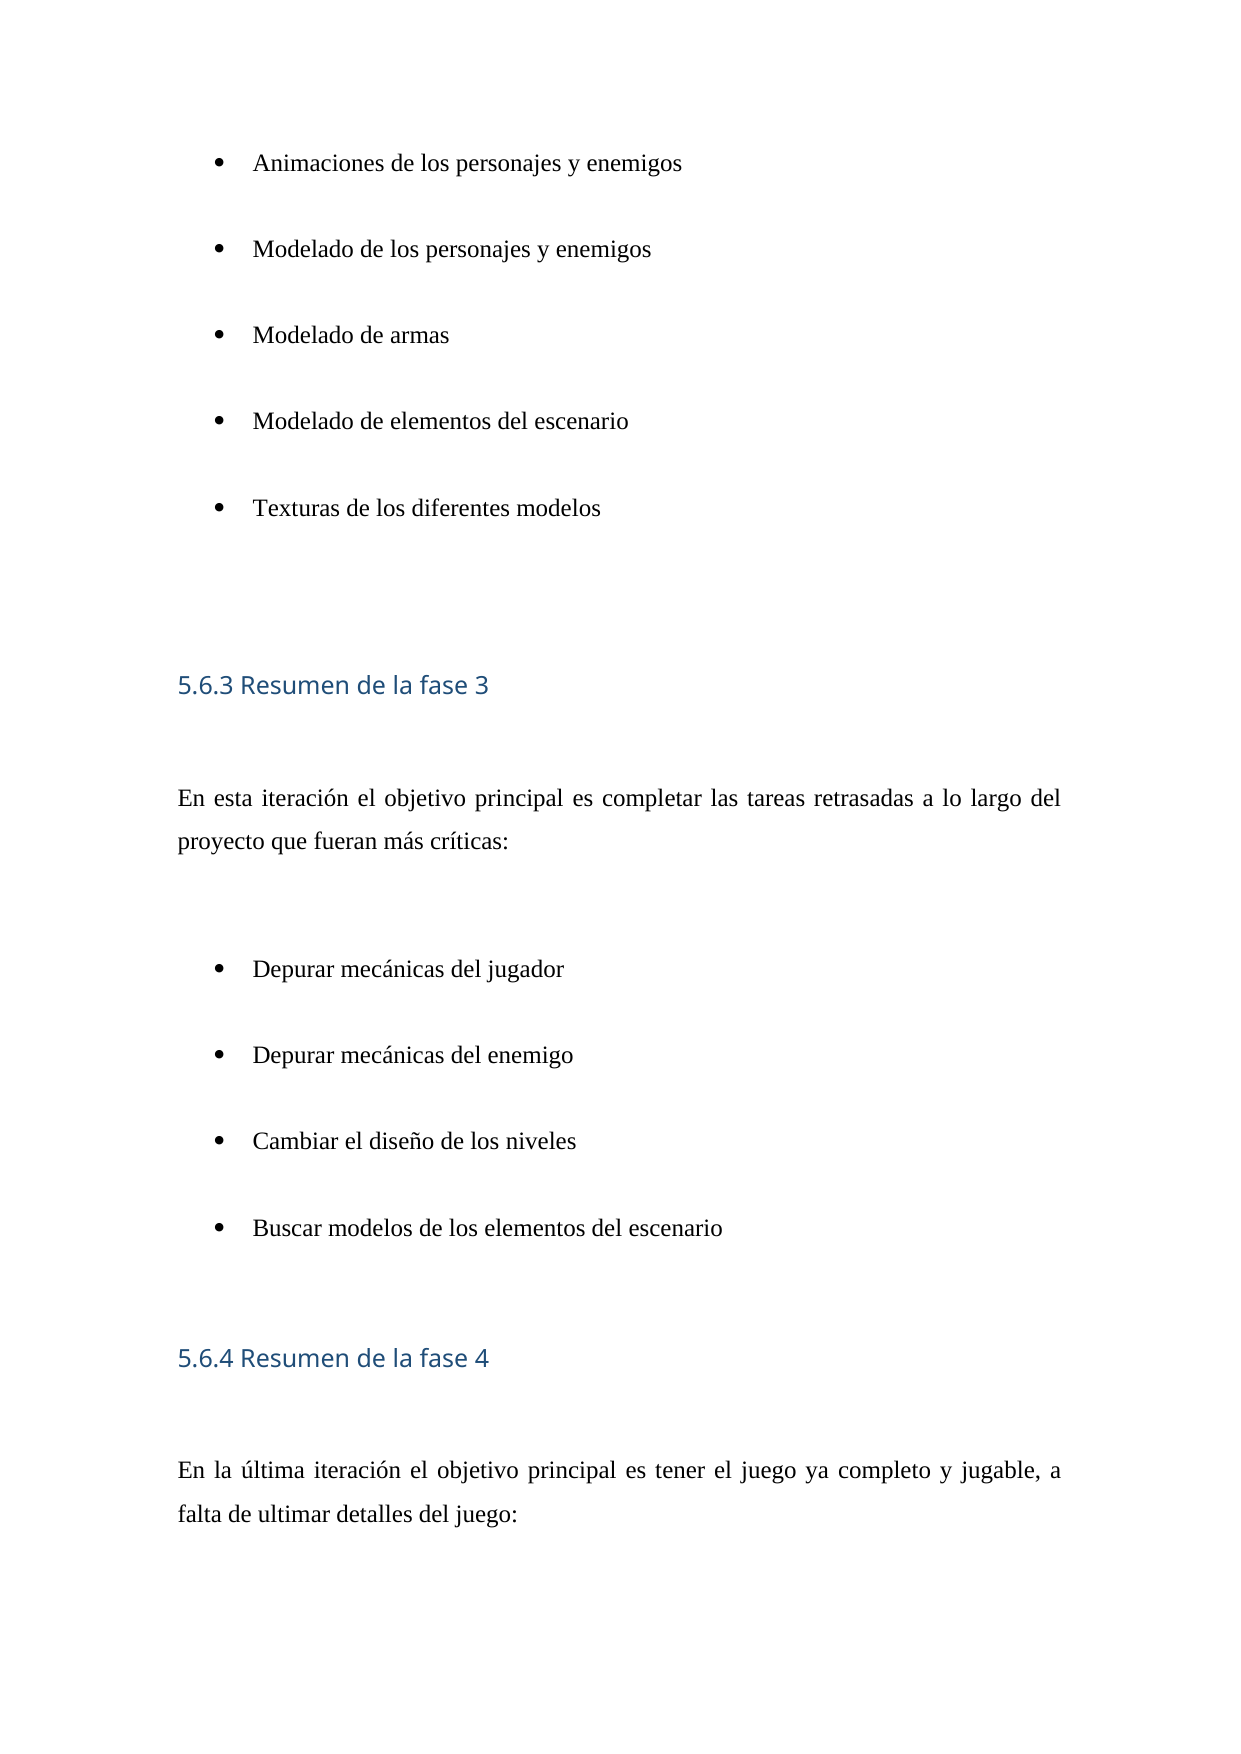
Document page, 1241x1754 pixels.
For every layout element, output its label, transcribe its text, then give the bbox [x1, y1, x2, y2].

list Modelado de armas [215, 320, 1063, 349]
subtitle 5.6.3 Resumen de la fase 3 [177, 668, 1063, 702]
text En esta iteración el objetivo principal es completar las tareas retrasadas a lo largo del proyecto que fueran más críticas: [177, 783, 1063, 855]
list Texturas de los diferentes modelos [215, 493, 1063, 521]
text En la última iteración el objetivo principal es tener el juego ya completo y jugable, a falta de ultimar detalles del juego: [177, 1456, 1063, 1527]
list Modelado de elementos del escenario [215, 406, 1063, 435]
list Buscar modelos de los elementos del escenario [215, 1213, 1063, 1241]
list Depurar mecánicas del jugador [215, 954, 1063, 983]
list Animaciones de los personajes y enemigos [215, 148, 1063, 176]
list Cambiar el diseño de los niveles [215, 1126, 1063, 1155]
subtitle 5.6.4 Resumen de la fase 4 [177, 1341, 1063, 1374]
list Depurar mecánicas del enemigo [215, 1040, 1063, 1069]
list Modelado de los personajes y enemigos [215, 234, 1063, 263]
